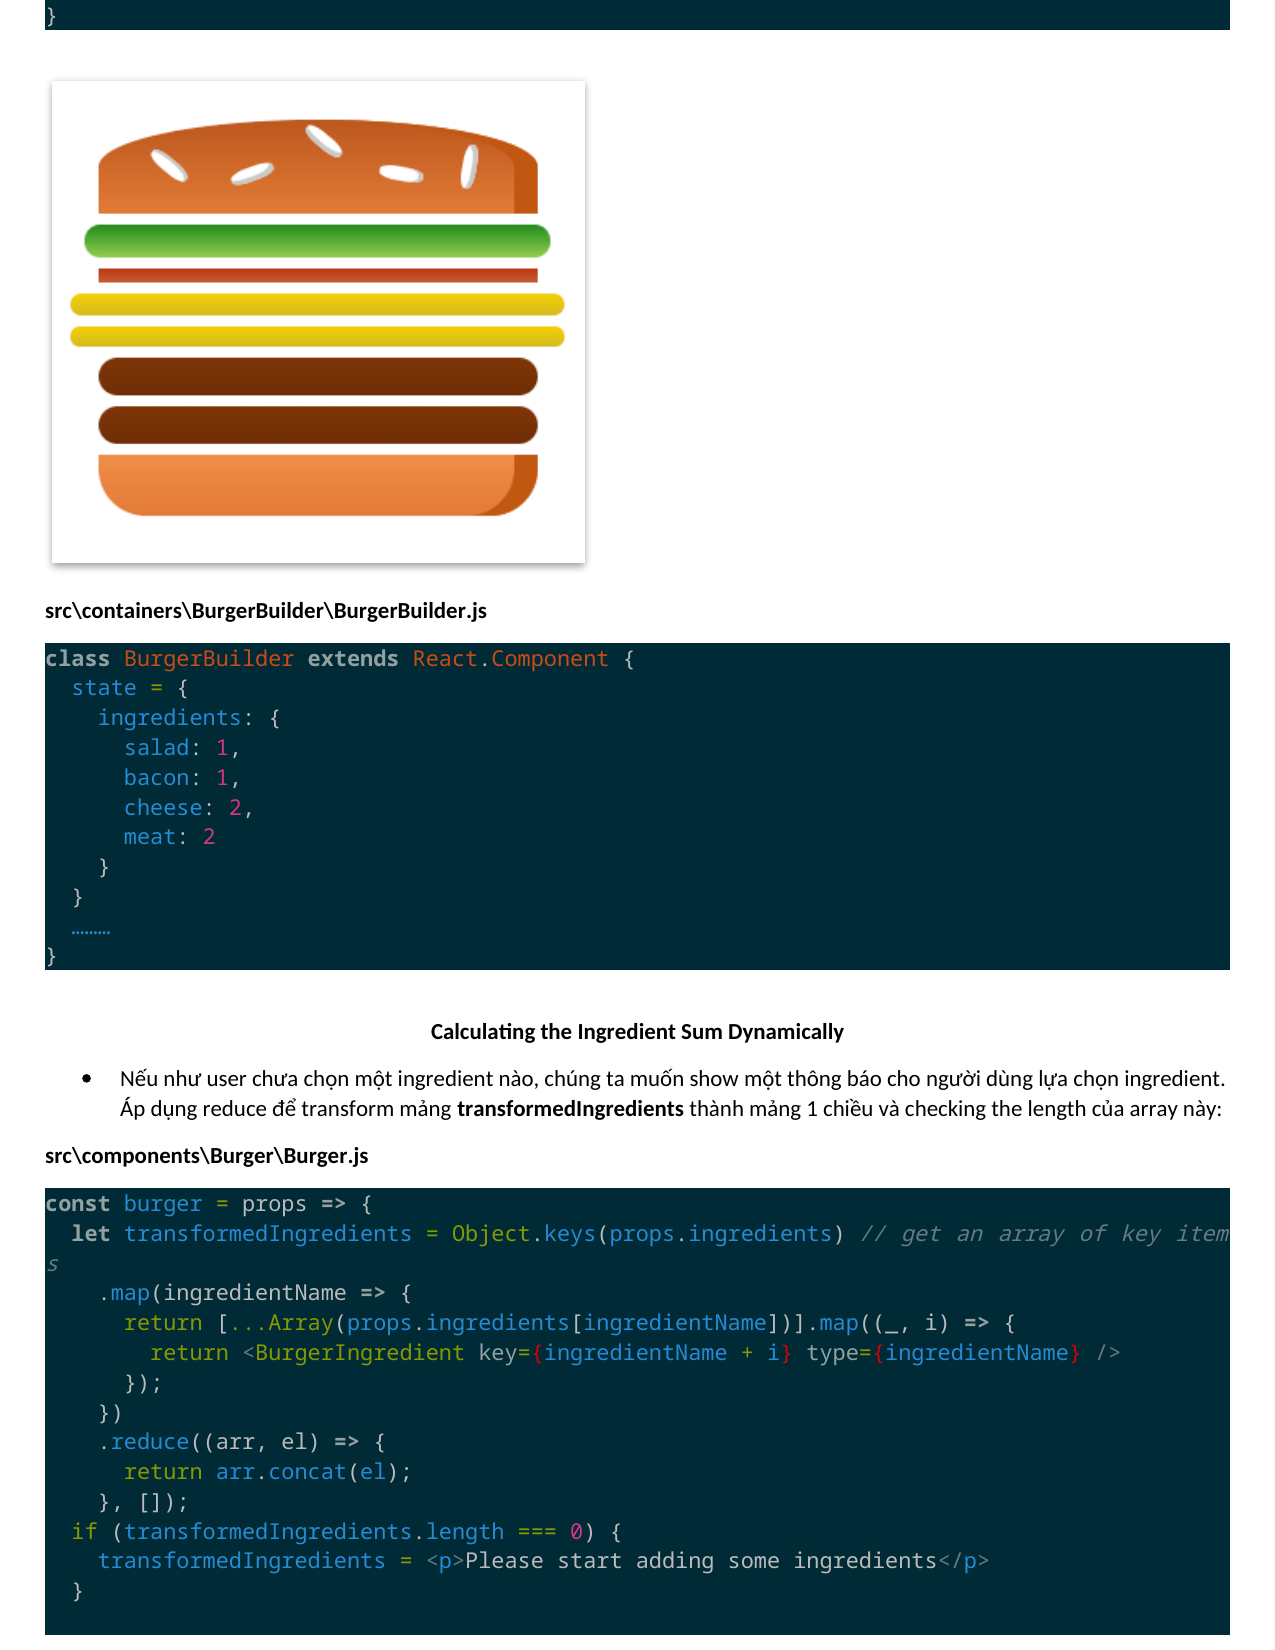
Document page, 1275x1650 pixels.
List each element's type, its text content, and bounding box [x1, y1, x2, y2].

text state = { [45, 672, 1230, 702]
text class BurgerBuilder extends React.Component { [45, 643, 1230, 672]
text } [45, 881, 1230, 911]
text let transformedIngredients = Object.keys(props.ingredients) // get an array of key items [45, 1218, 1230, 1277]
text salad: 1, [45, 732, 1230, 762]
text bacon: 1, [45, 762, 1230, 792]
text cheese: 2, [45, 792, 1230, 821]
text return [...Array(props.ingredients[ingredientName])].map((_, i) => { [45, 1307, 1230, 1337]
text } [45, 1575, 1230, 1605]
text .map(ingredientName => { [45, 1277, 1230, 1307]
text return arr.concat(el); [45, 1456, 1230, 1486]
list Nếu như user chưa chọn một ingredient nào, chúng ta muốn show một thông báo cho người dùng lựa chọn ingredient. Áp dụng reduce để transform mảng transformedIngredients thành mảng 1 chiều và checking the length của array này: [82, 1064, 1230, 1122]
text if (transformedIngredients.length === 0) { [45, 1516, 1230, 1546]
text src\containers\BurgerBuilder\BurgerBuilder.js [45, 596, 1230, 624]
text meat: 2 [45, 821, 1230, 851]
text transformedIngredients = <p>Please start adding some ingredients</p> [45, 1546, 1230, 1575]
text }); [45, 1367, 1230, 1397]
text Calculating the Ingredient Sum Dynamically [45, 1017, 1230, 1045]
text ……… [45, 911, 1230, 941]
picture [67, 95, 570, 549]
text ingredients: { [45, 702, 1230, 732]
text src\components\Burger\Burger.js [45, 1141, 1230, 1169]
text const burger = props => { [45, 1188, 1230, 1218]
text }) [45, 1397, 1230, 1426]
text } [45, 851, 1230, 881]
text return <BurgerIngredient key={ingredientName + i} type={ingredientName} /> [45, 1337, 1230, 1367]
text } [45, 0, 1230, 30]
text }, []); [45, 1486, 1230, 1516]
text .reduce((arr, el) => { [45, 1426, 1230, 1456]
text } [45, 941, 1230, 970]
